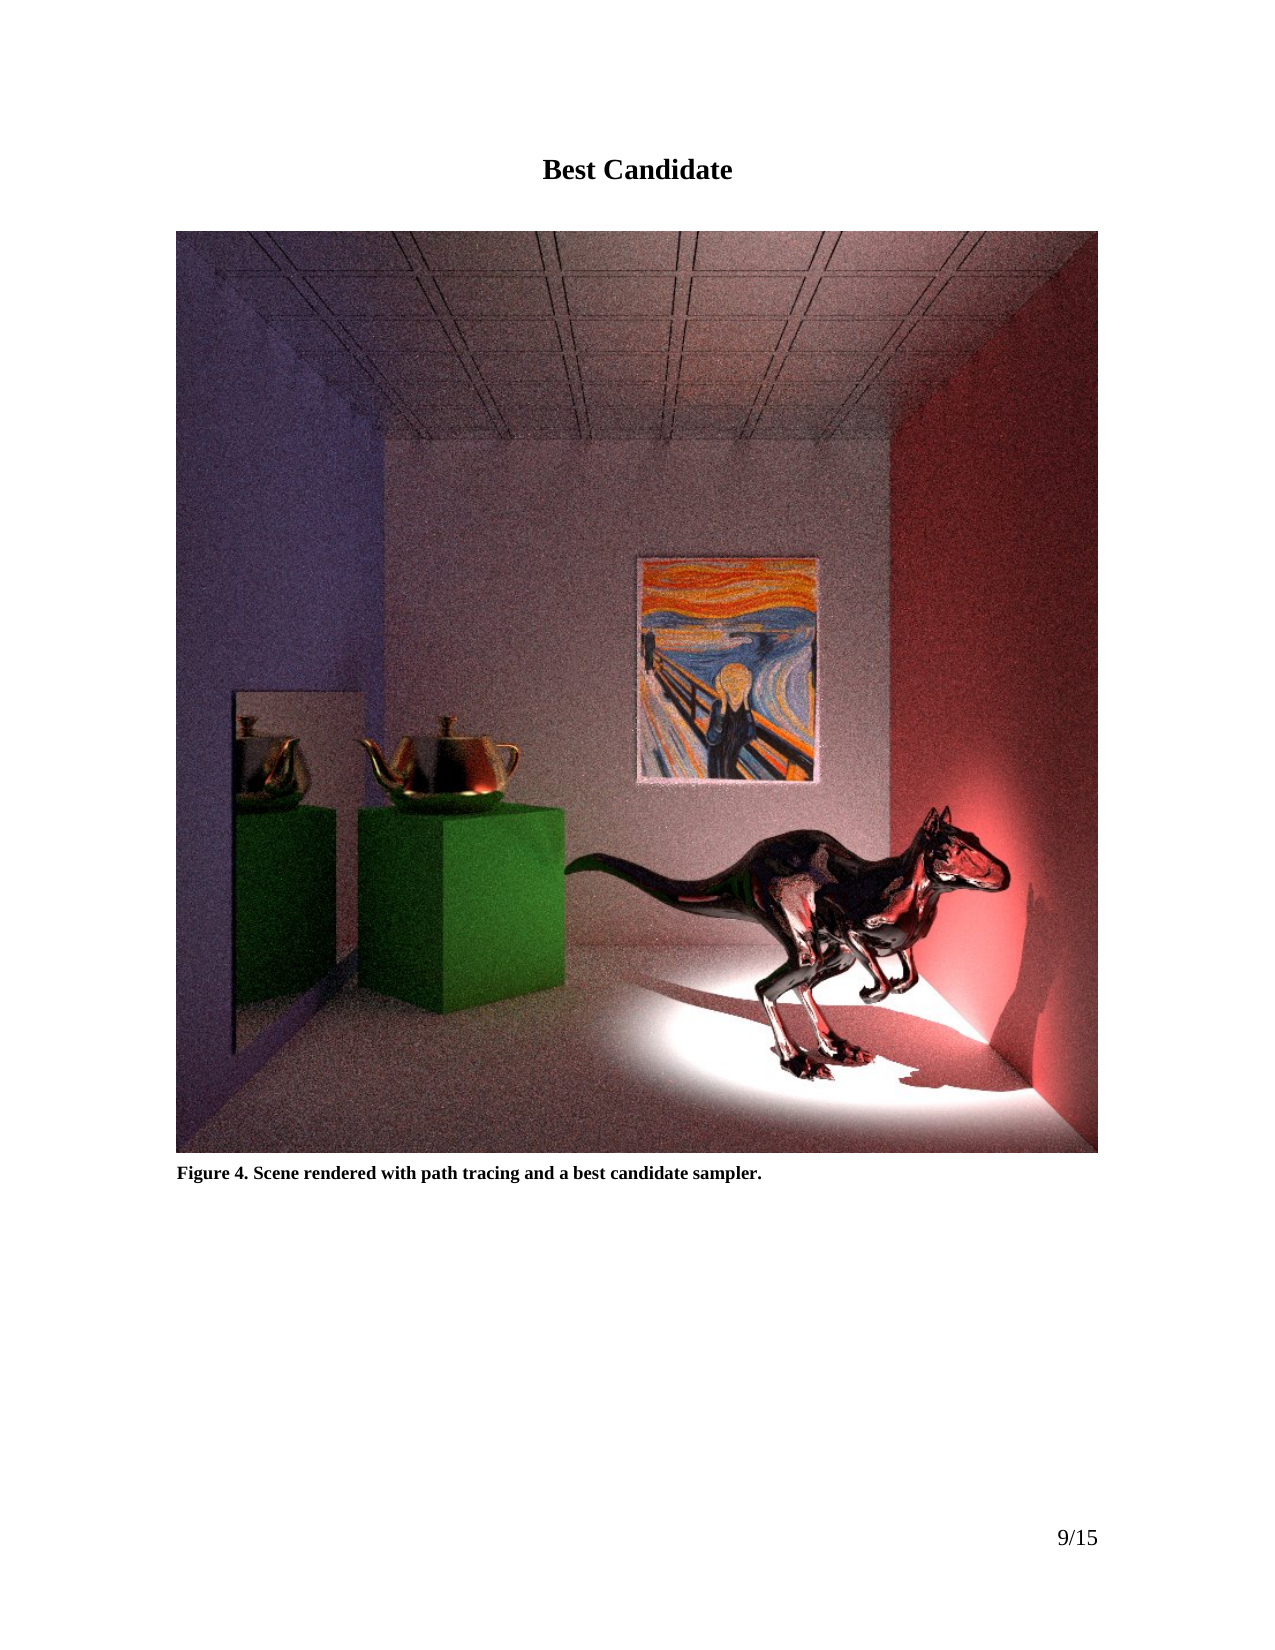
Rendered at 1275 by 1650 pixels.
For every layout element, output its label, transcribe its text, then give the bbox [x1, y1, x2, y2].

picture [176, 231, 1098, 1153]
subtitle Best Candidate [177, 152, 1098, 185]
